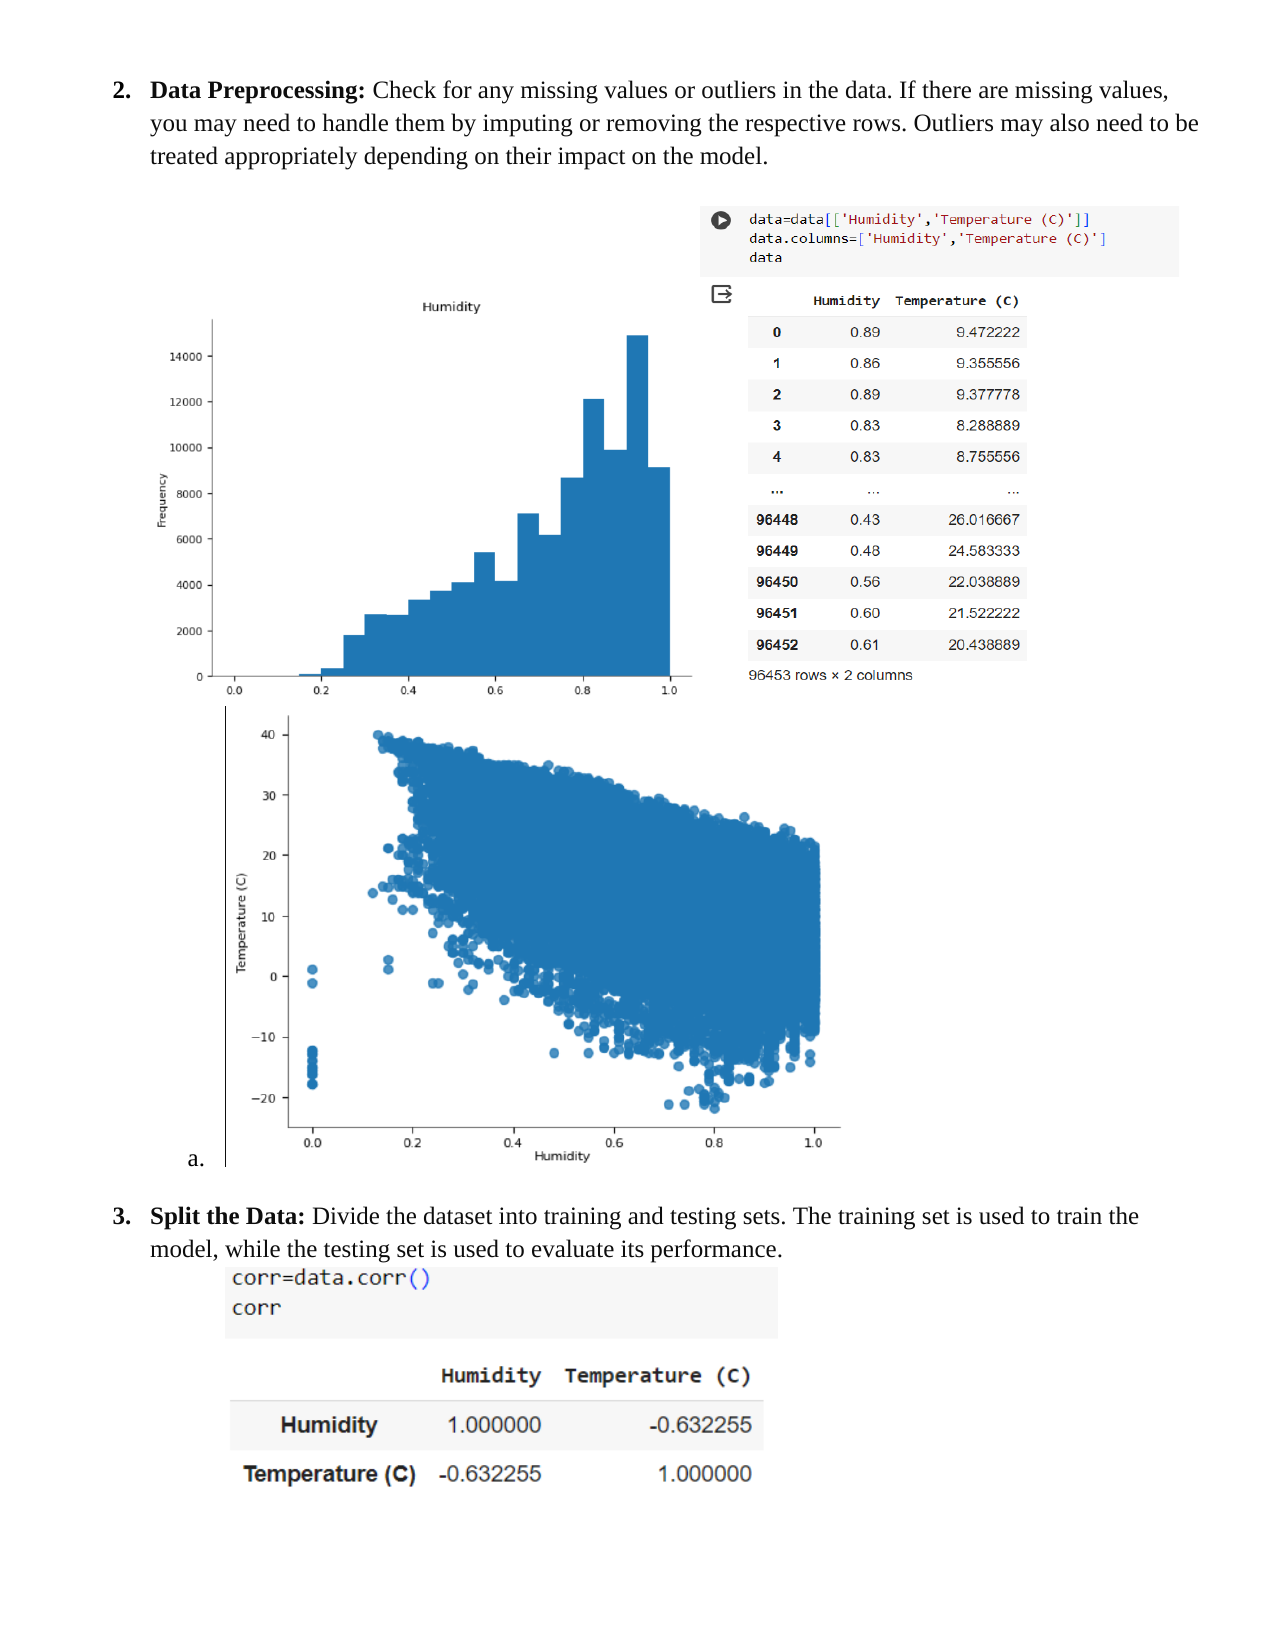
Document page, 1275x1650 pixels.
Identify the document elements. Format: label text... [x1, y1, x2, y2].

picture [225, 1267, 778, 1498]
picture [150, 206, 1180, 703]
subtitle Data Preprocessing: Check for any missing values or outliers in the data. If there are missing values, you may need to handle them by imputing or removing the respective rows. Outliers may also need to be treated appropriately depending on their impact on the model. [112, 75, 1200, 170]
subtitle Split the Data: Divide the dataset into training and testing sets. The training set is used to train the model, while the testing set is used to evaluate its performance. [112, 1201, 1200, 1263]
picture [225, 706, 844, 1167]
